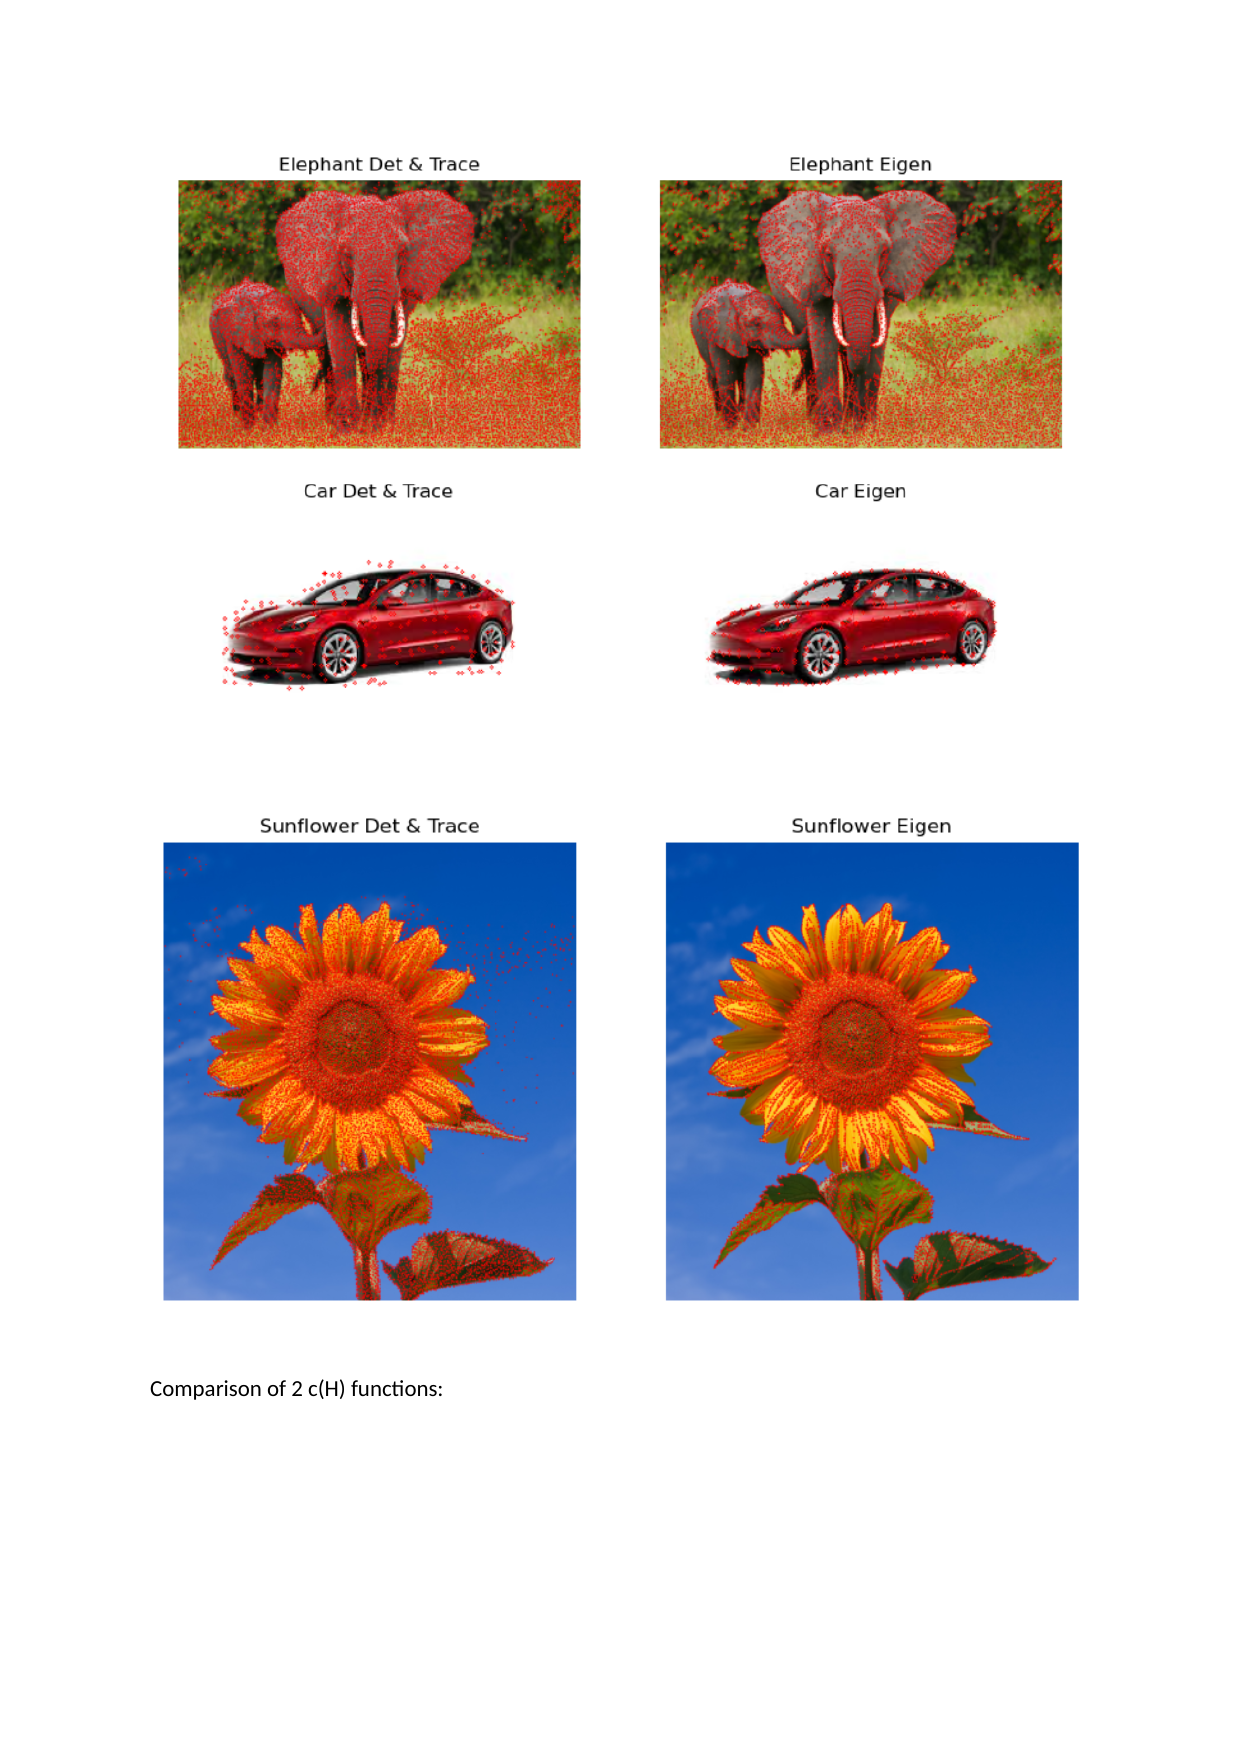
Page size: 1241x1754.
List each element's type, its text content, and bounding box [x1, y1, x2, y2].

picture [150, 150, 1091, 695]
picture [150, 807, 1091, 1308]
text Comparison of 2 c(H) functions: [150, 1374, 1090, 1402]
